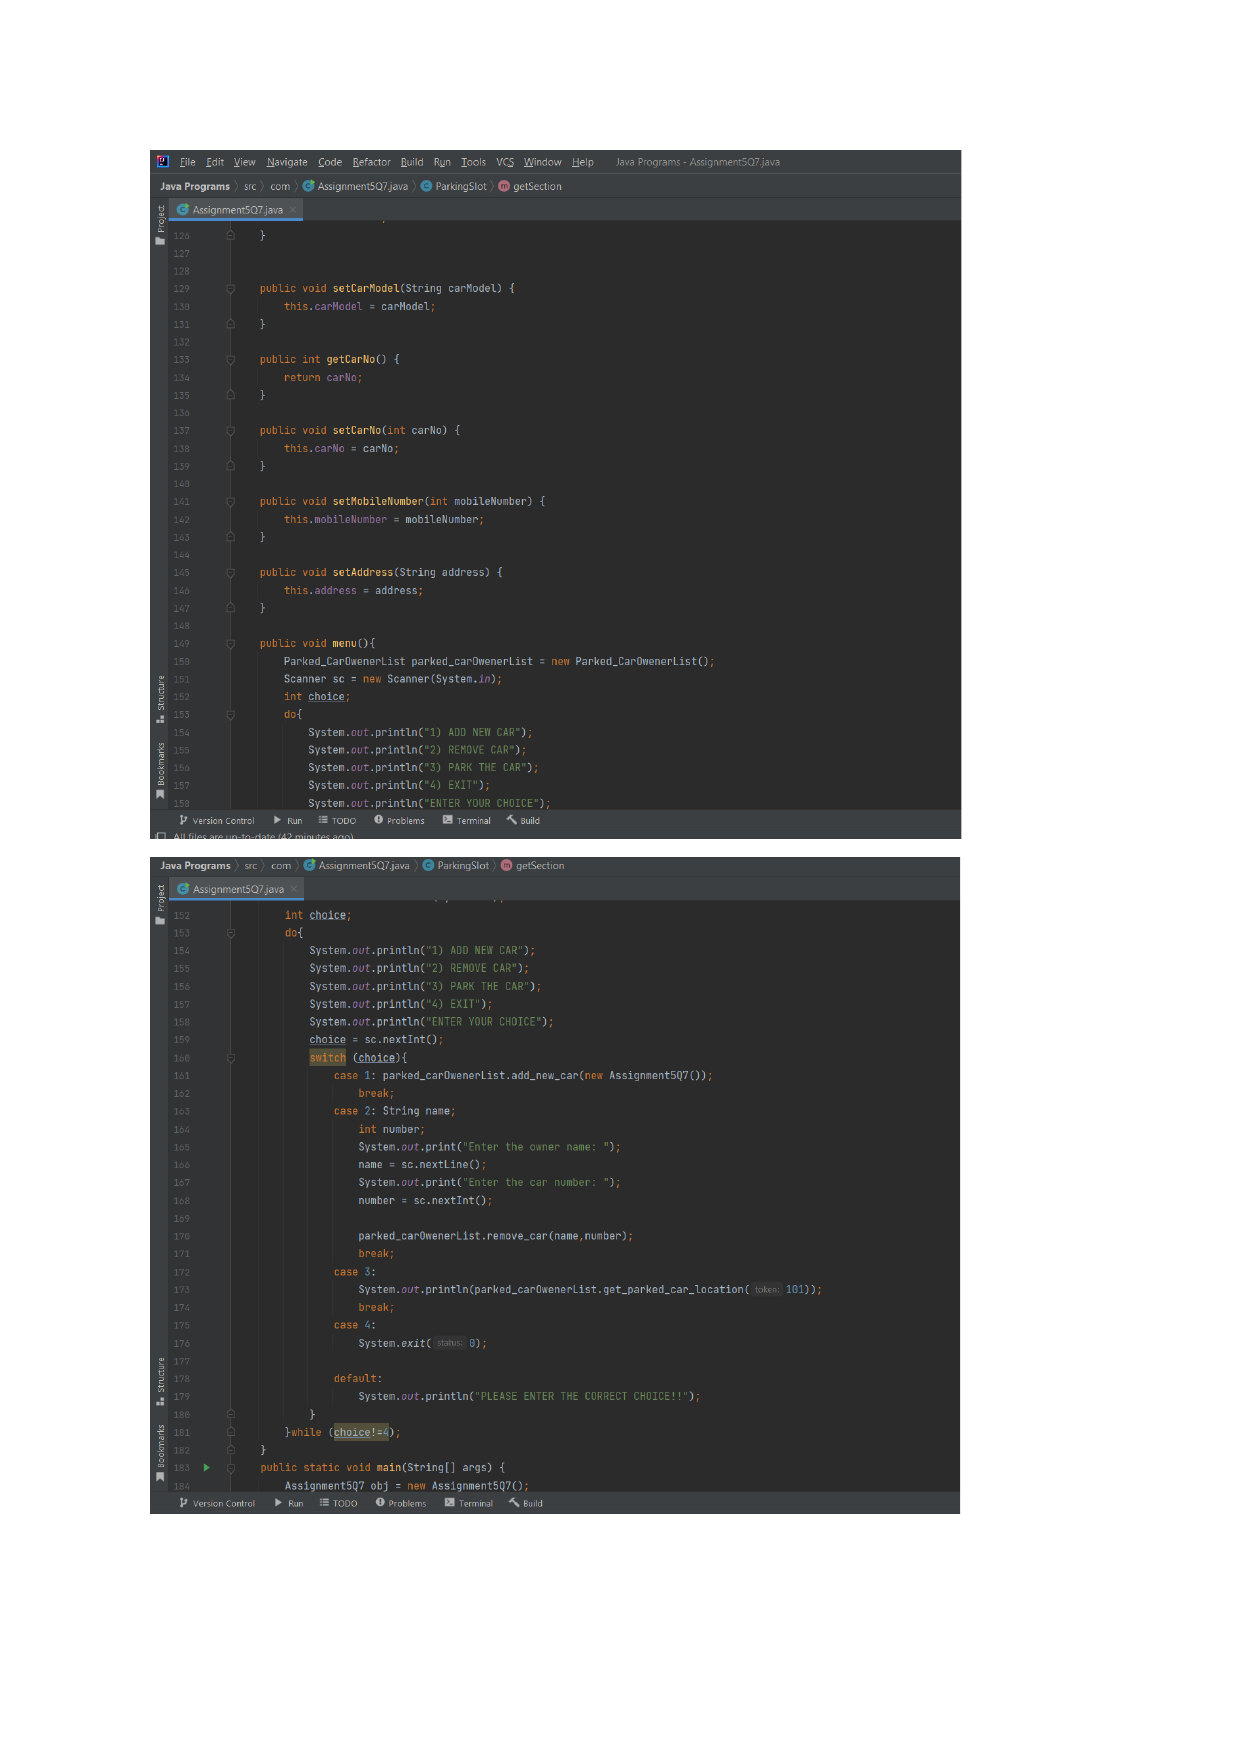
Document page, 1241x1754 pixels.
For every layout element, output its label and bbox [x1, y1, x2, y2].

picture [150, 150, 962, 839]
picture [150, 857, 961, 1514]
